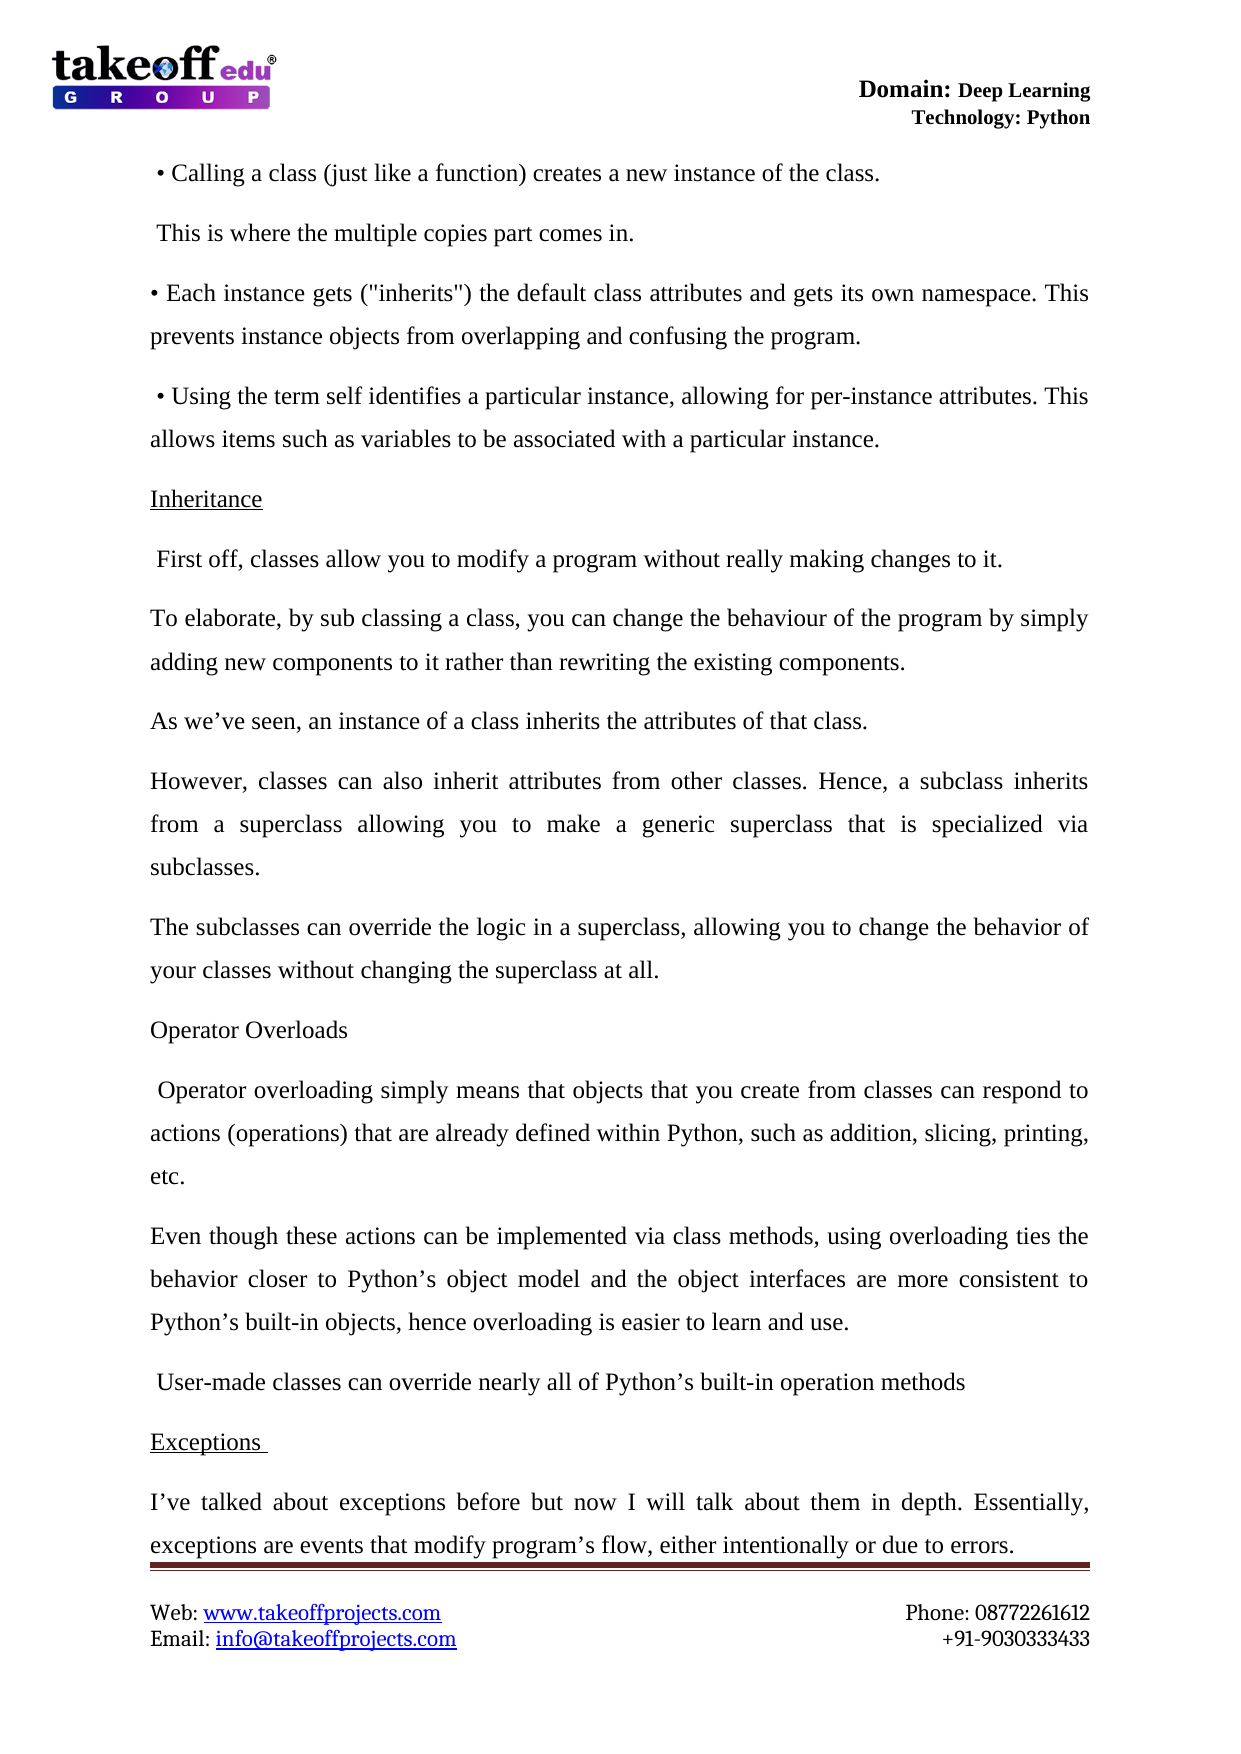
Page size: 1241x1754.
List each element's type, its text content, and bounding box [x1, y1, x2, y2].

text Operator Overloads [150, 1015, 1090, 1044]
text • Each instance gets ("inherits") the default class attributes and gets its own namespace. This prevents instance objects from overlapping and confusing the program. [150, 278, 1090, 350]
text To elaborate, by sub classing a class, you can change the behaviour of the program by simply adding new components to it rather than rewriting the existing components. [150, 603, 1090, 675]
text • Calling a class (just like a function) creates a new instance of the class. [150, 158, 1090, 187]
text As we’ve seen, an instance of a class inherits the attributes of that class. [150, 706, 1090, 735]
text However, classes can also inherit attributes from other classes. Hence, a subclass inherits from a superclass allowing you to make a generic superclass that is specialized via subclasses. [150, 766, 1090, 881]
text First off, classes allow you to modify a program without really making changes to it. [150, 544, 1090, 572]
text Exceptions [150, 1427, 1090, 1456]
text The subclasses can override the logic in a superclass, allowing you to change the behavior of your classes without changing the superclass at all. [150, 912, 1090, 984]
text Inheritance [150, 484, 1090, 513]
text This is where the multiple copies part comes in. [150, 218, 1090, 247]
text Operator overloading simply means that objects that you create from classes can respond to actions (operations) that are already defined within Python, such as addition, slicing, printing, etc. [150, 1075, 1090, 1190]
text I’ve talked about exceptions before but now I will talk about them in depth. Essentially, exceptions are events that modify program’s flow, either intentionally or due to errors. [150, 1487, 1090, 1558]
picture [49, 41, 279, 118]
text User-made classes can override nearly all of Python’s built-in operation methods [150, 1367, 1090, 1396]
text • Using the term self identifies a particular instance, allowing for per-instance attributes. This allows items such as variables to be associated with a particular instance. [150, 381, 1090, 453]
text Even though these actions can be implemented via class methods, using overloading ties the behavior closer to Python’s object model and the object interfaces are more consistent to Python’s built-in objects, hence overloading is easier to learn and use. [150, 1221, 1090, 1336]
